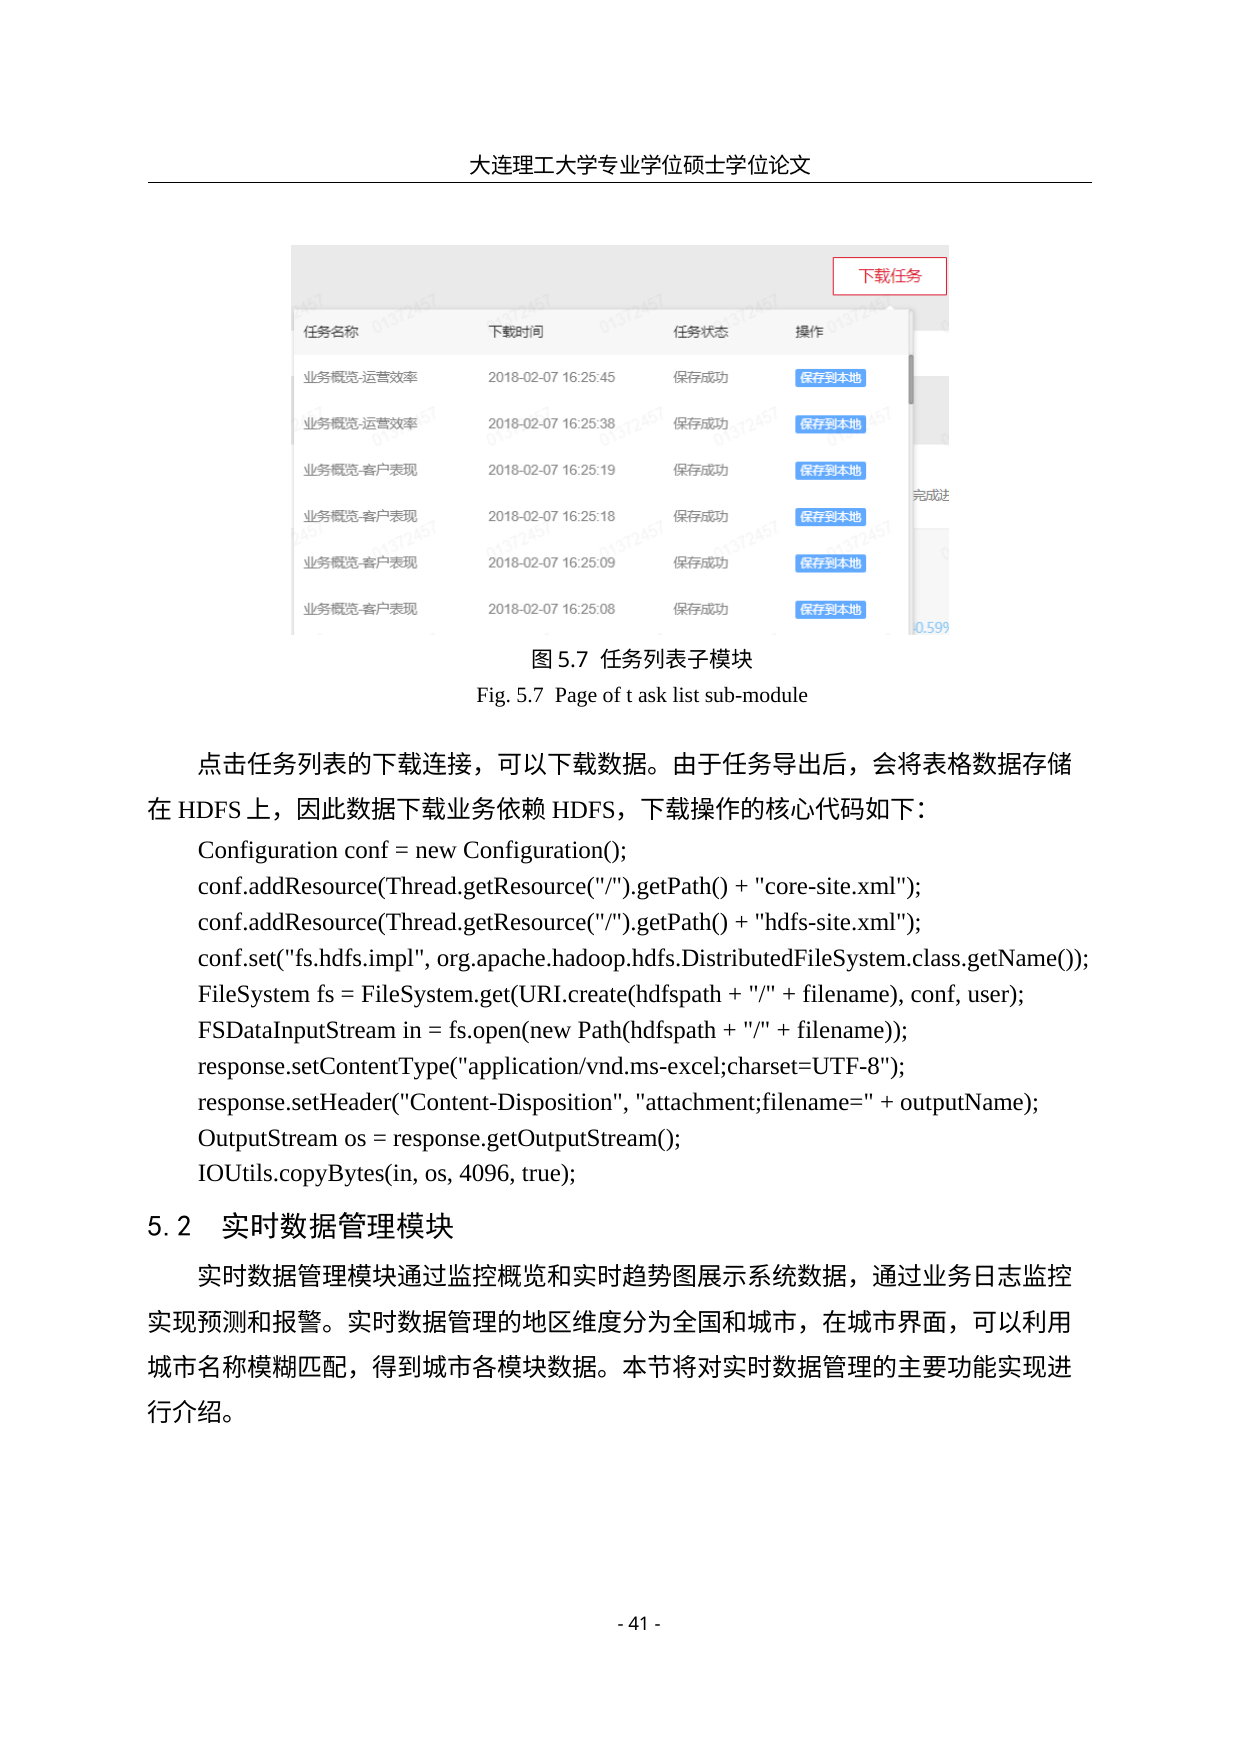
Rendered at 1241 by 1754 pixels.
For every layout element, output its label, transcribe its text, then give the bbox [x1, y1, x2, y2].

text OutputStream os = response.getOutputStream(); [148, 1123, 1092, 1151]
picture [291, 245, 949, 635]
text 实时数据管理模块通过监控概览和实时趋势图展示系统数据，通过业务日志监控实现预测和报警。实时数据管理的地区维度分为全国和城市，在城市界面，可以利用城市名称模糊匹配，得到城市各模块数据。本节将对实时数据管理的主要功能实现进行介绍。 [148, 1257, 1092, 1429]
subtitle 5.2 实时数据管理模块 [148, 1207, 1092, 1240]
text 图5.7 任务列表子模块 [148, 642, 1092, 674]
text conf.addResource(Thread.getResource("/").getPath() + "hdfs-site.xml"); [148, 907, 1092, 936]
text response.setContentType("application/vnd.ms-excel;charset=UTF-8"); [148, 1051, 1092, 1079]
text conf.set("fs.hdfs.impl", org.apache.hadoop.hdfs.DistributedFileSystem.class.getName()); [148, 943, 1092, 972]
text conf.addResource(Thread.getResource("/").getPath() + "core-site.xml"); [148, 871, 1092, 900]
text Configuration conf = new Configuration(); [148, 835, 1092, 864]
text IOUtils.copyBytes(in, os, 4096, true); [148, 1158, 1092, 1187]
text Fig. 5.7 Page of t ask list sub-module [148, 682, 1092, 707]
text response.setHeader("Content-Disposition", "attachment;filename=" + outputName); [148, 1087, 1092, 1115]
text FileSystem fs = FileSystem.get(URI.create(hdfspath + "/" + filename), conf, user); [148, 979, 1092, 1008]
text 点击任务列表的下载连接，可以下载数据。由于任务导出后，会将表格数据存储在HDFS上，因此数据下载业务依赖HDFS，下载操作的核心代码如下： [148, 744, 1092, 826]
text FSDataInputStream in = fs.open(new Path(hdfspath + "/" + filename)); [148, 1015, 1092, 1043]
